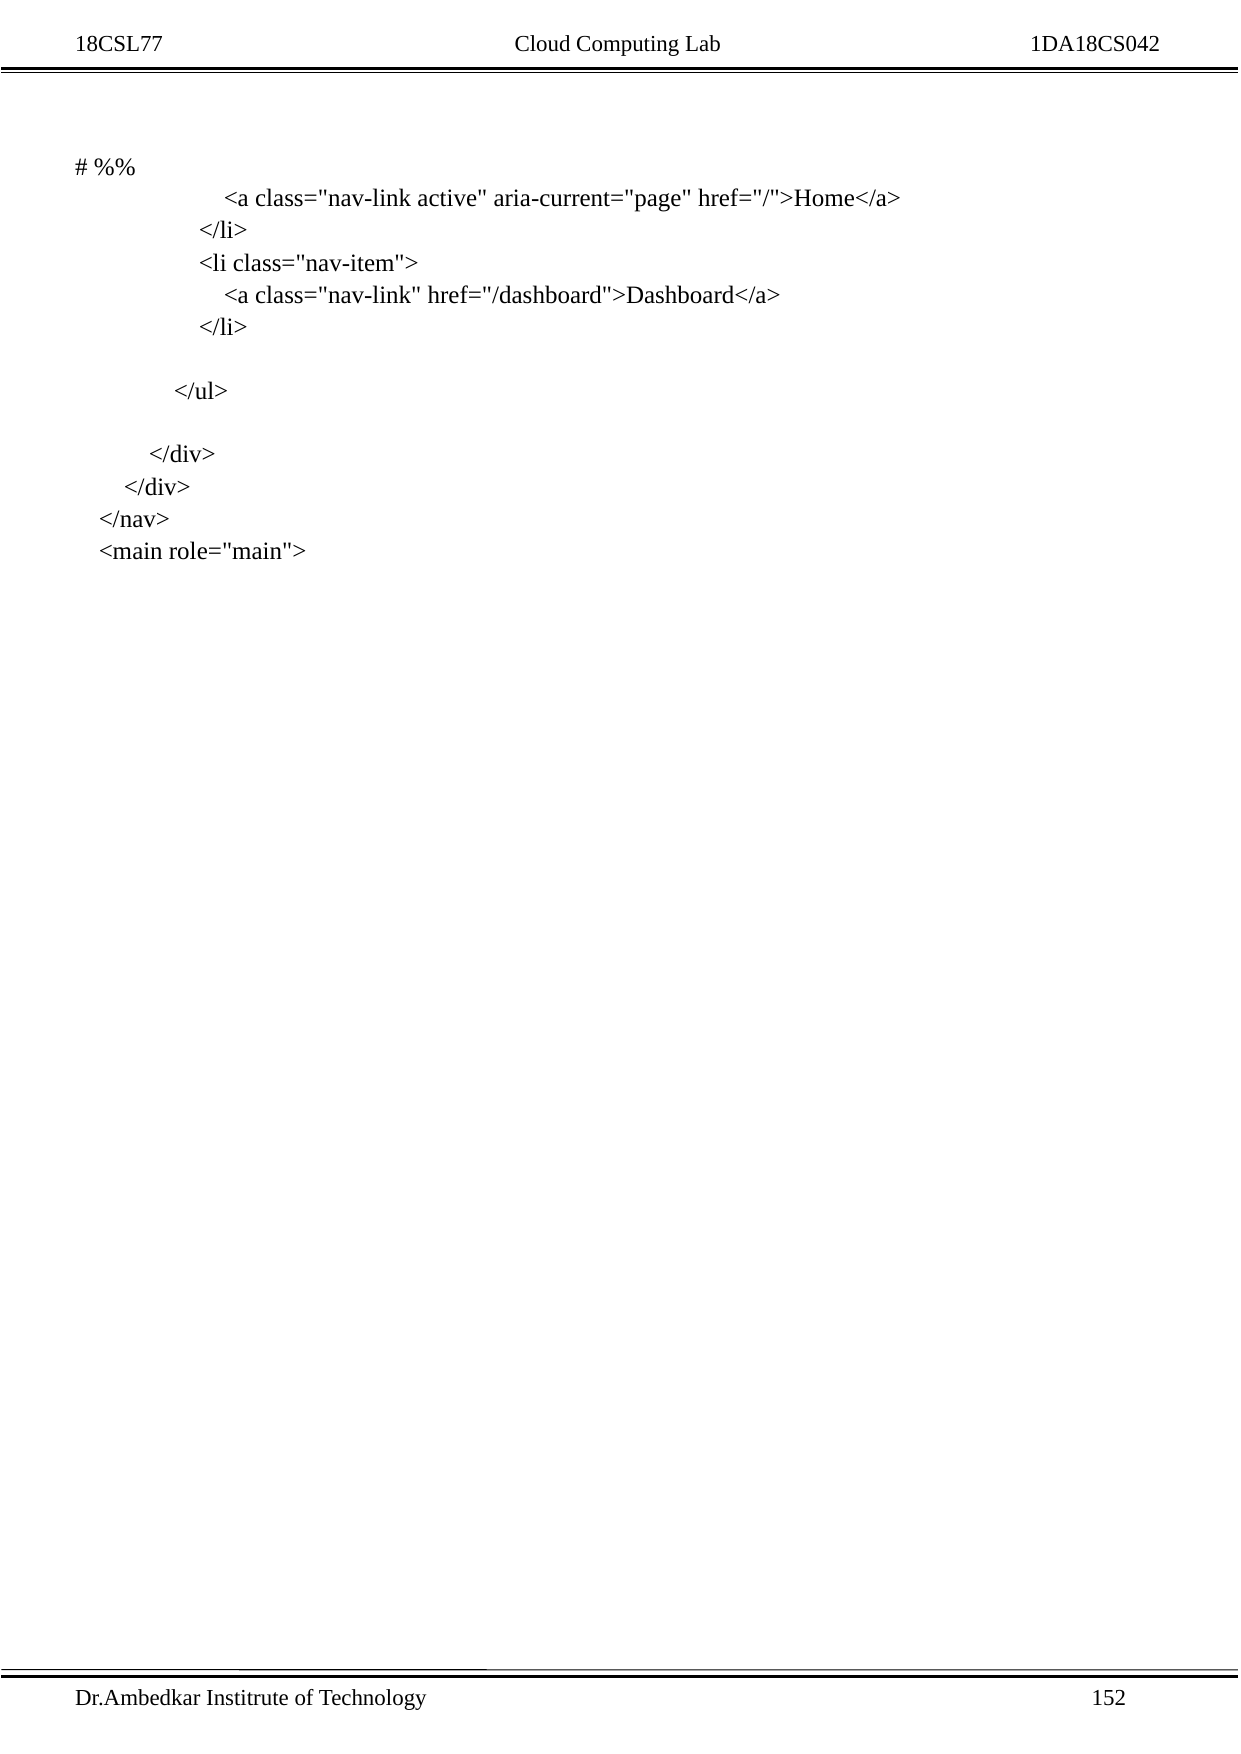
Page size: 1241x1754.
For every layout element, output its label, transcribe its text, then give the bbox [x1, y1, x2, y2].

text </ul> [73, 376, 1069, 404]
text </nav> [73, 504, 1069, 533]
text </li> [73, 312, 1069, 341]
text <main role="main"> [73, 536, 1069, 565]
text </div> [73, 439, 1069, 468]
text <li class="nav-item"> [73, 248, 1069, 276]
text <a class="nav-link" href="/dashboard">Dashboard</a> [73, 280, 1069, 309]
text </li> [73, 215, 1069, 244]
text <a class="nav-link active" aria-current="page" href="/">Home</a> [73, 183, 1069, 212]
text </div> [73, 472, 1069, 500]
